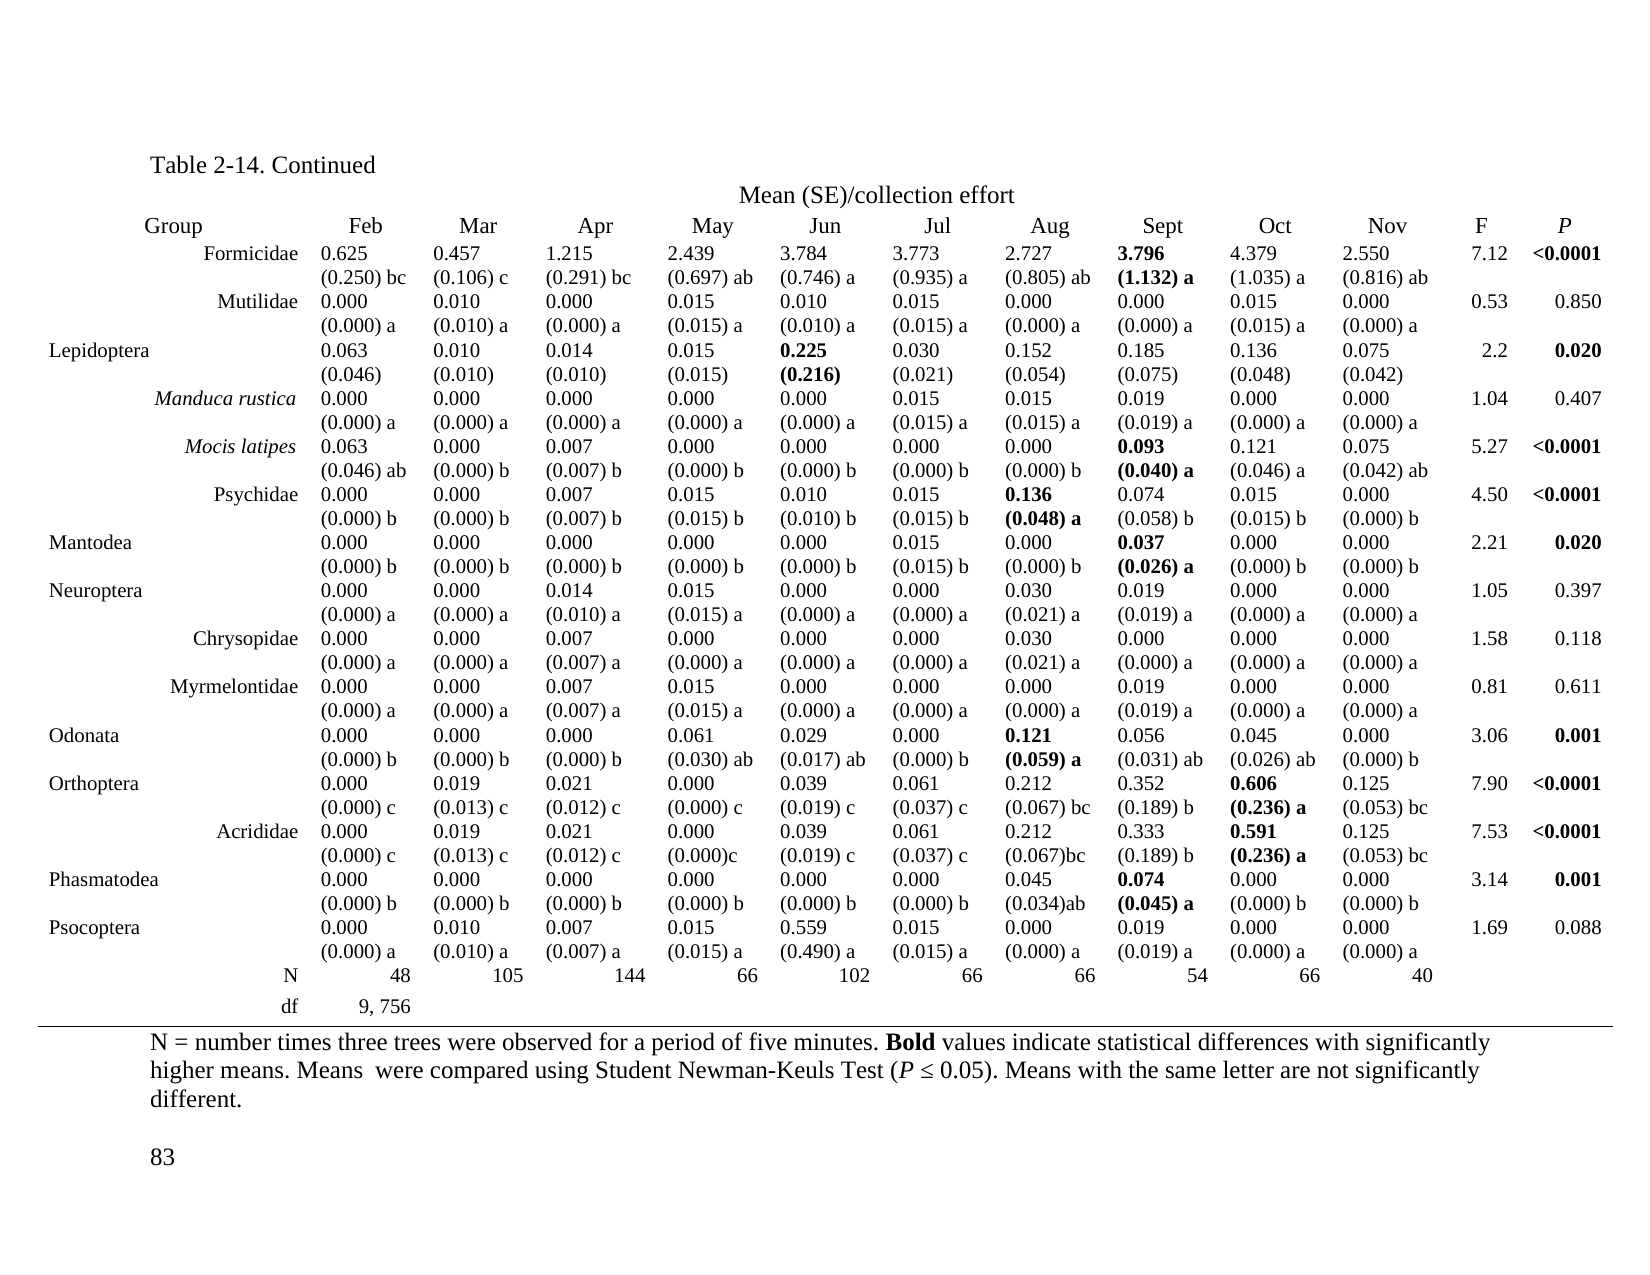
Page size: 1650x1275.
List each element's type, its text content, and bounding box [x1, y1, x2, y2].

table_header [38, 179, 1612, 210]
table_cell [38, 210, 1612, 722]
text N = number times three trees were observed for a period of five minutes. Bold values indicate statistical differences with significantly higher means. Means were compared using Student Newman-Keuls Test (P ≤ 0.05). Means with the same letter are not significantly different. [150, 1027, 1500, 1113]
text Table 2-14. Continued [150, 150, 1500, 179]
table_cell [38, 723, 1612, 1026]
